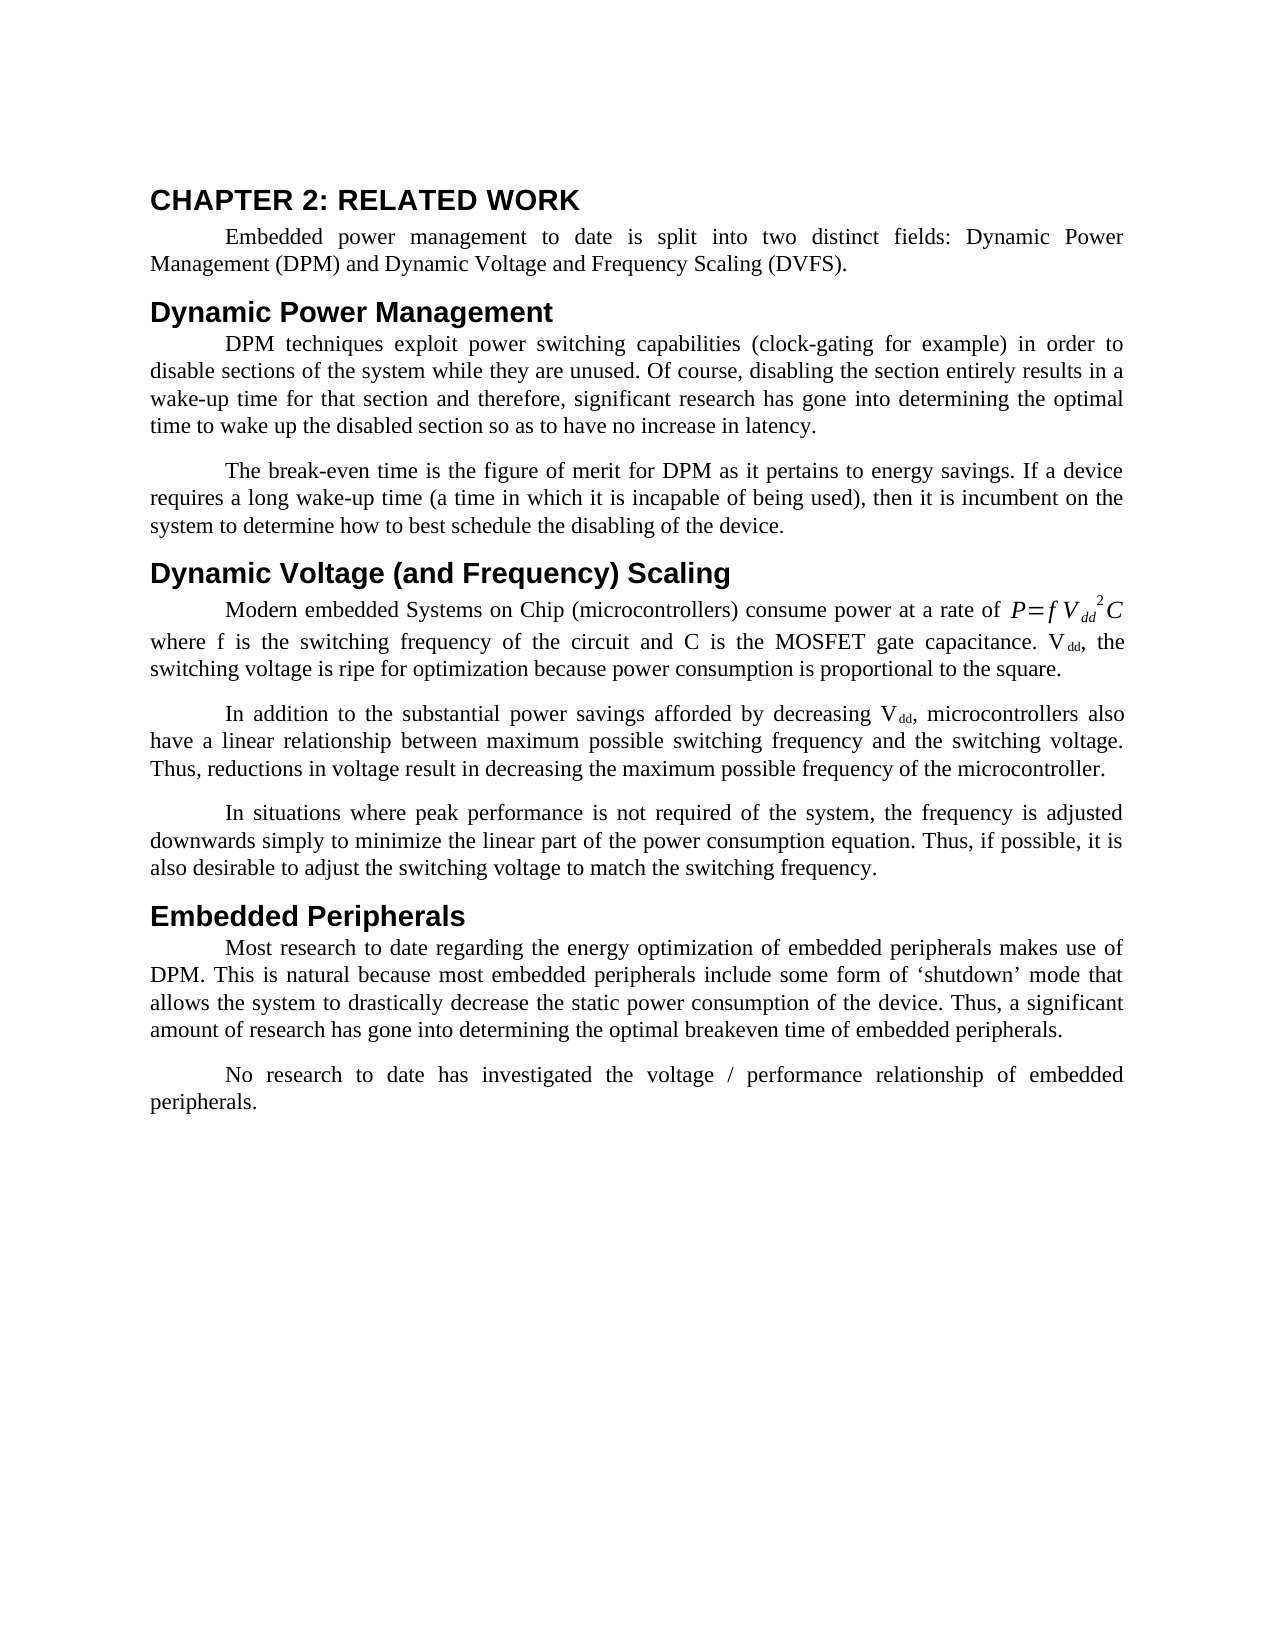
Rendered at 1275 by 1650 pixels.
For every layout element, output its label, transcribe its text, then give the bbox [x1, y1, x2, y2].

text In addition to the substantial power savings afforded by decreasing Vdd, microcontrollers also have a linear relationship between maximum possible switching frequency and the switching voltage. Thus, reductions in voltage result in decreasing the maximum possible frequency of the microcontroller. [150, 699, 1125, 781]
text Modern embedded Systems on Chip (microcontrollers) consume power at a rate of where f is the switching frequency of the circuit and C is the MOSFET gate capacitance. Vdd, the switching voltage is ripe for optimization because power consumption is proportional to the square. [150, 592, 1125, 682]
text In situations where peak performance is not required of the system, the frequency is adjusted downwards simply to minimize the linear part of the power consumption equation. Thus, if possible, it is also desirable to adjust the switching voltage to match the switching frequency. [150, 799, 1125, 881]
text No research to date has investigated the voltage / performance relationship of embedded peripherals. [150, 1061, 1125, 1115]
subtitle Embedded Peripherals [150, 898, 1125, 932]
subtitle Dynamic Power Management [150, 294, 1125, 328]
text Embedded power management to date is split into two distinct fields: Dynamic Power Management (DPM) and Dynamic Voltage and Frequency Scaling (DVFS). [150, 223, 1125, 277]
subtitle Chapter 2: Related Work [150, 183, 1125, 217]
text The break-even time is the figure of merit for DPM as it pertains to energy savings. If a device requires a long wake-up time (a time in which it is incapable of being used), then it is incumbent on the system to determine how to best schedule the disabling of the device. [150, 457, 1125, 538]
text Most research to date regarding the energy optimization of embedded peripherals makes use of DPM. This is natural because most embedded peripherals include some form of ‘shutdown’ mode that allows the system to drastically decrease the static power consumption of the device. Thus, a significant amount of research has gone into determining the optimal breakeven time of embedded peripherals. [150, 934, 1125, 1043]
subtitle Dynamic Voltage (and Frequency) Scaling [150, 556, 1125, 590]
text DPM techniques exploit power switching capabilities (clock-gating for example) in order to disable sections of the system while they are unused. Of course, disabling the section entirely results in a wake-up time for that section and therefore, significant research has gone into determining the optimal time to wake up the disabled section so as to have no increase in latency. [150, 330, 1125, 439]
